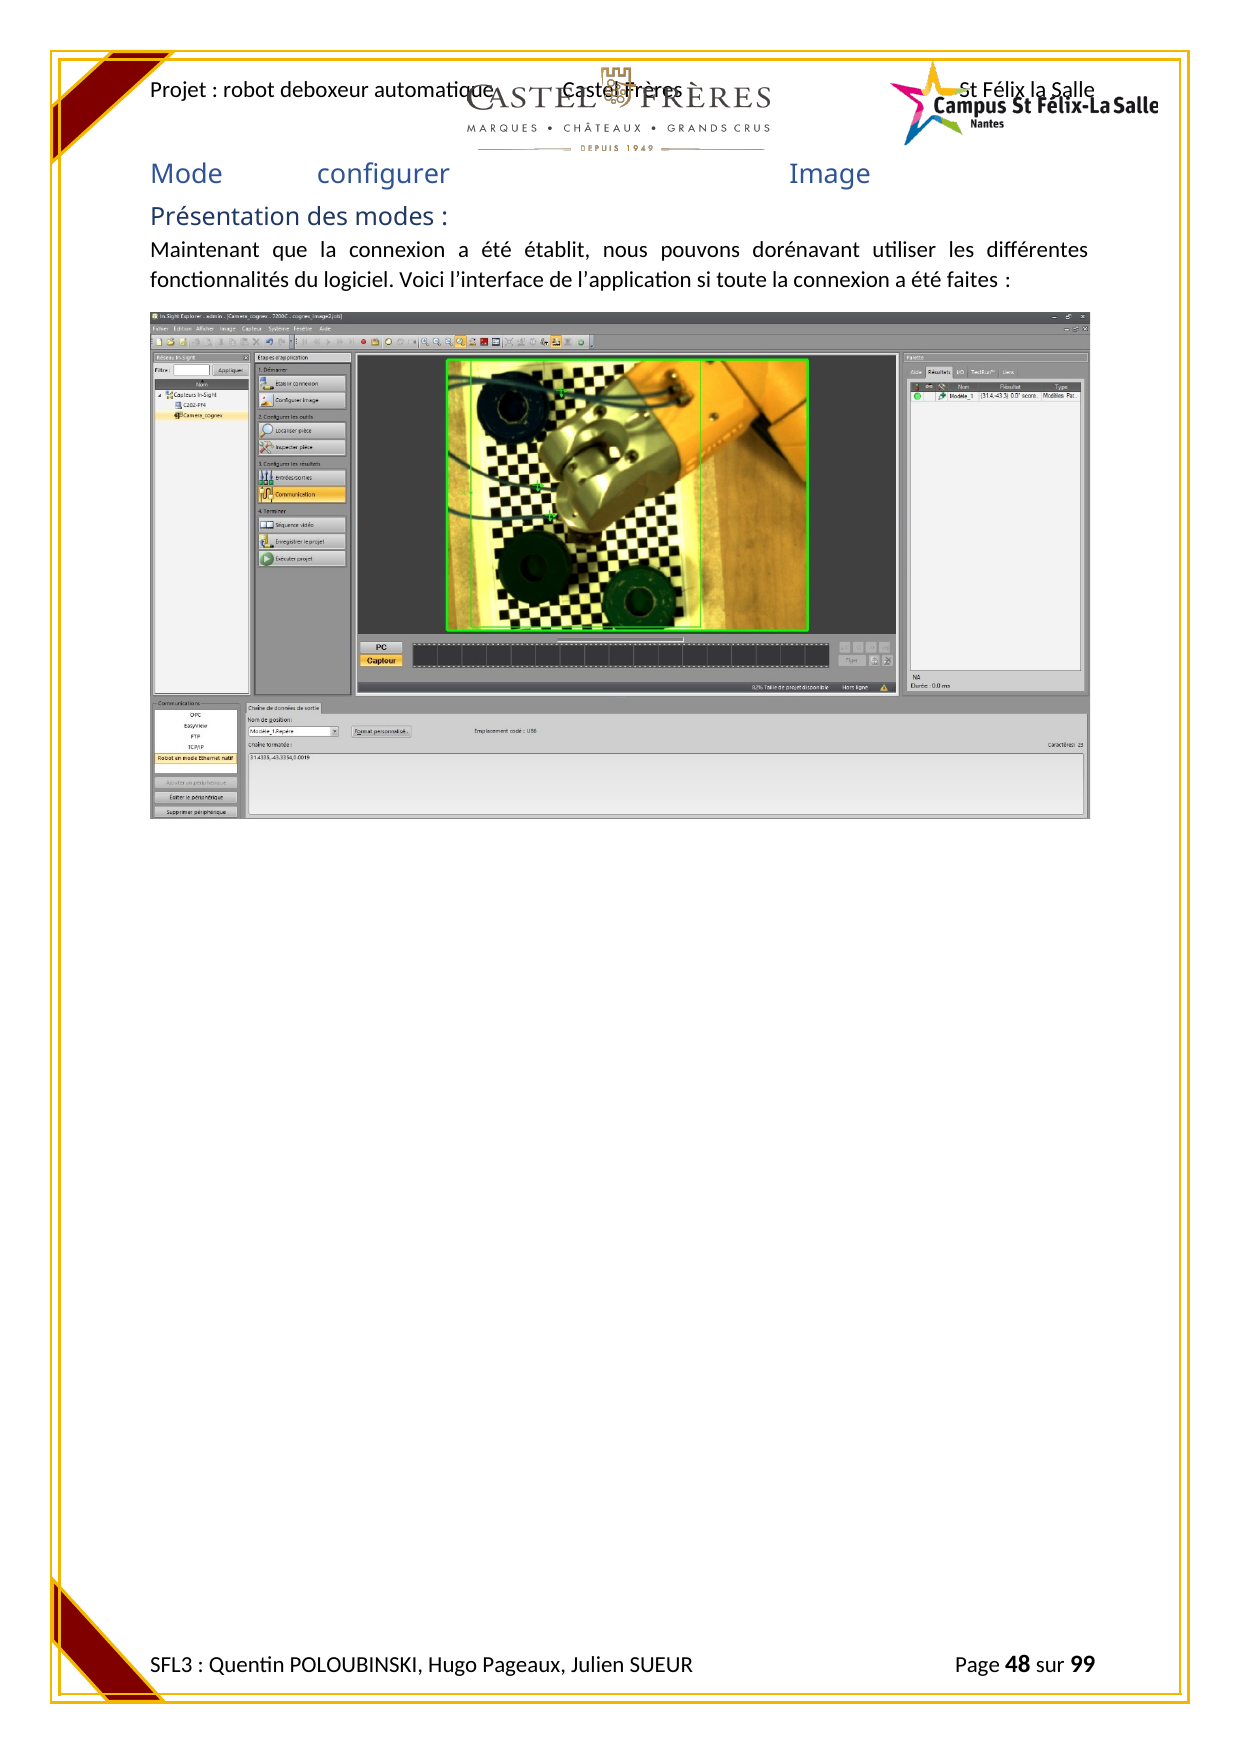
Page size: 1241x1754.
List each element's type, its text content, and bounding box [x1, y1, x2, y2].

picture [150, 312, 1091, 819]
subtitle Mode configurer Image [150, 154, 1090, 191]
text Maintenant que la connexion a été établit, nous pouvons dorénavant utiliser les différentes fonctionnalités du logiciel. Voici l’interface de l’application si toute la connexion a été faites : [150, 235, 1090, 293]
subtitle Présentation des modes : [150, 198, 1090, 232]
picture [460, 59, 773, 157]
picture [889, 60, 1158, 145]
